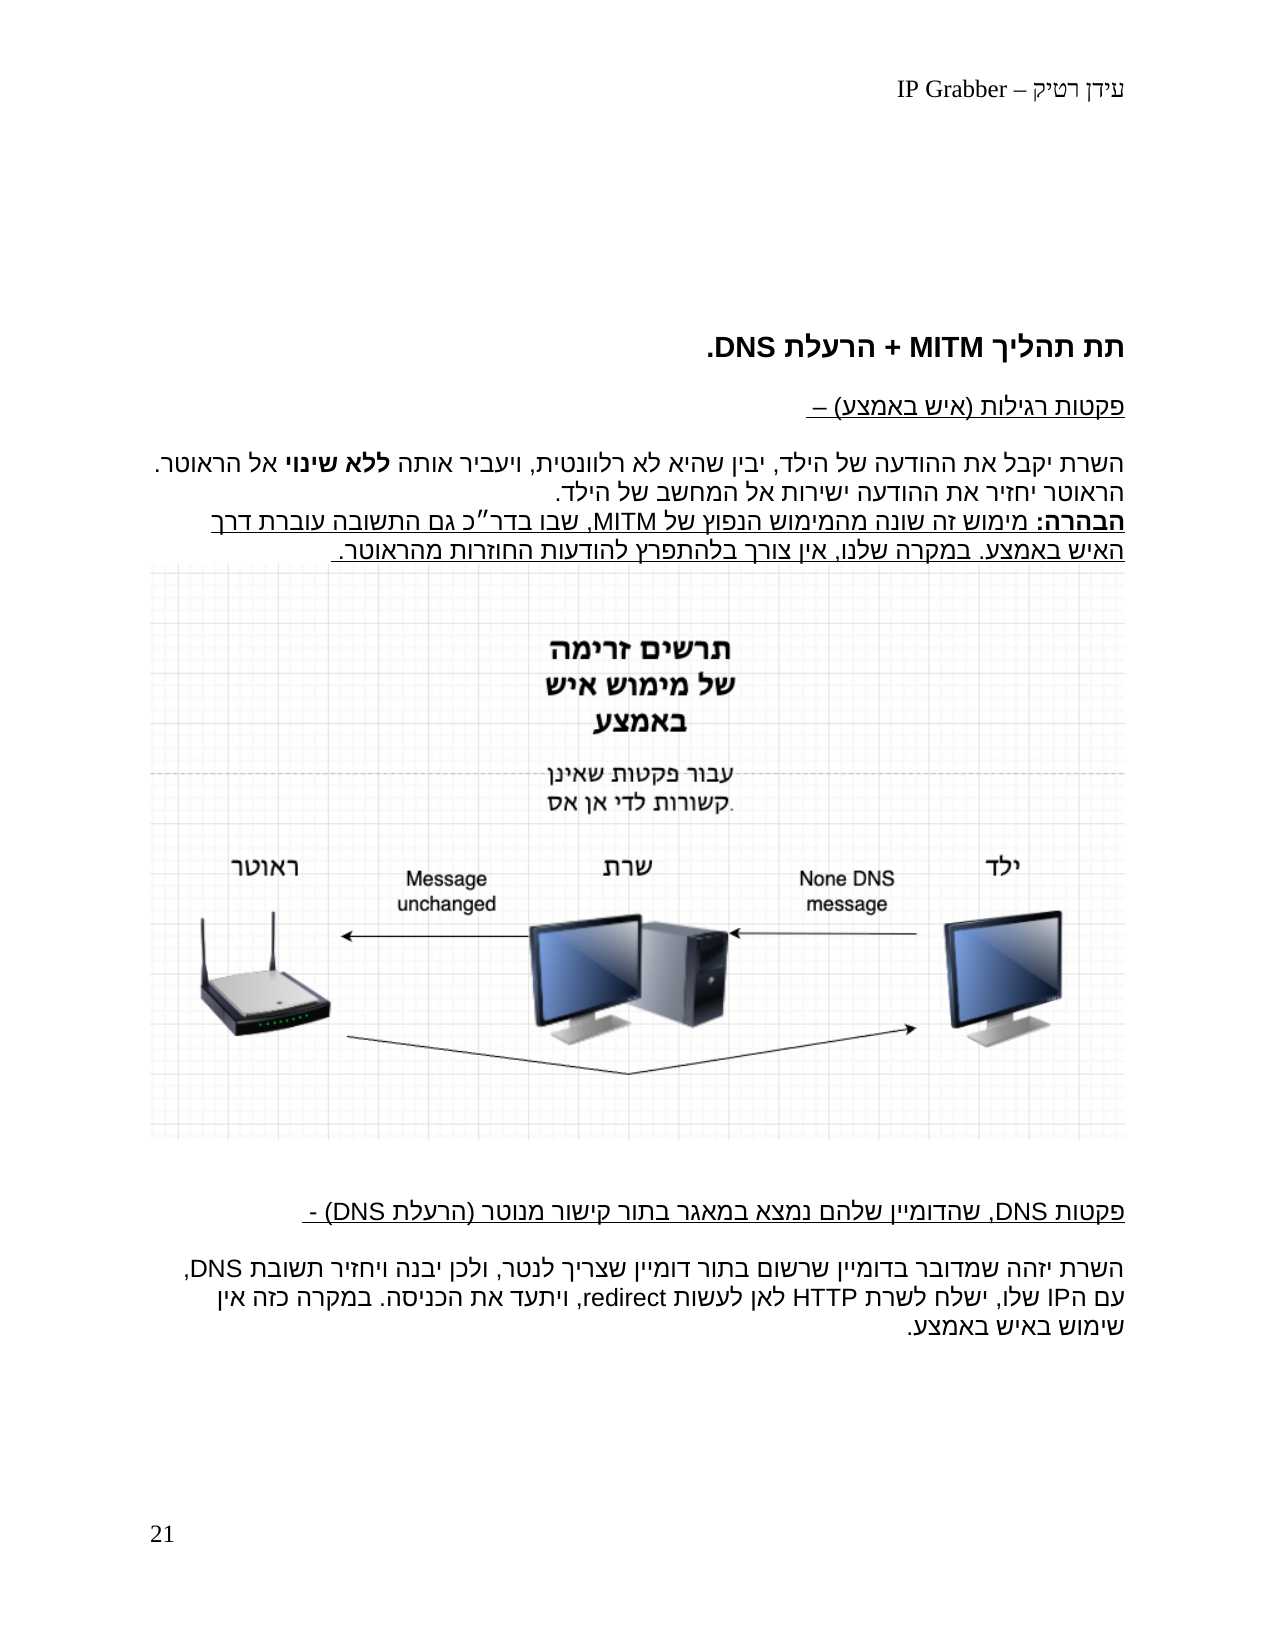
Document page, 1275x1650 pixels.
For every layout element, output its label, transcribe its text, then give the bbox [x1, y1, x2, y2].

text פקטות רגילות (איש באמצע) – [150, 392, 1125, 421]
text הבהרה: מימוש זה שונה מהמימוש הנפוץ של MITM, שבו בדר״כ גם התשובה עוברת דרך האיש באמצע. במקרה שלנו, אין צורך בלהתפרץ להודעות החוזרות מהראוטר. [150, 507, 1125, 564]
picture [150, 564, 1125, 1140]
text השרת יזהה שמדובר בדומיין שרשום בתור דומיין שצריך לנטר, ולכן יבנה ויחזיר תשובת DNS, עם הIP שלו, ישלח לשרת HTTP לאן לעשות redirect, ויתעד את הכניסה. במקרה כזה אין שימוש באיש באמצע. [150, 1254, 1125, 1341]
subtitle תת תהליך MITM + הרעלת DNS. [150, 329, 1125, 363]
text השרת יקבל את ההודעה של הילד, יבין שהיא לא רלוונטית, ויעביר אותה ללא שינוי אל הראוטר. הראוטר יחזיר את ההודעה ישירות אל המחשב של הילד. [150, 449, 1125, 507]
text פקטות DNS, שהדומיין שלהם נמצא במאגר בתור קישור מנוטר (הרעלת DNS) - [150, 1197, 1125, 1226]
